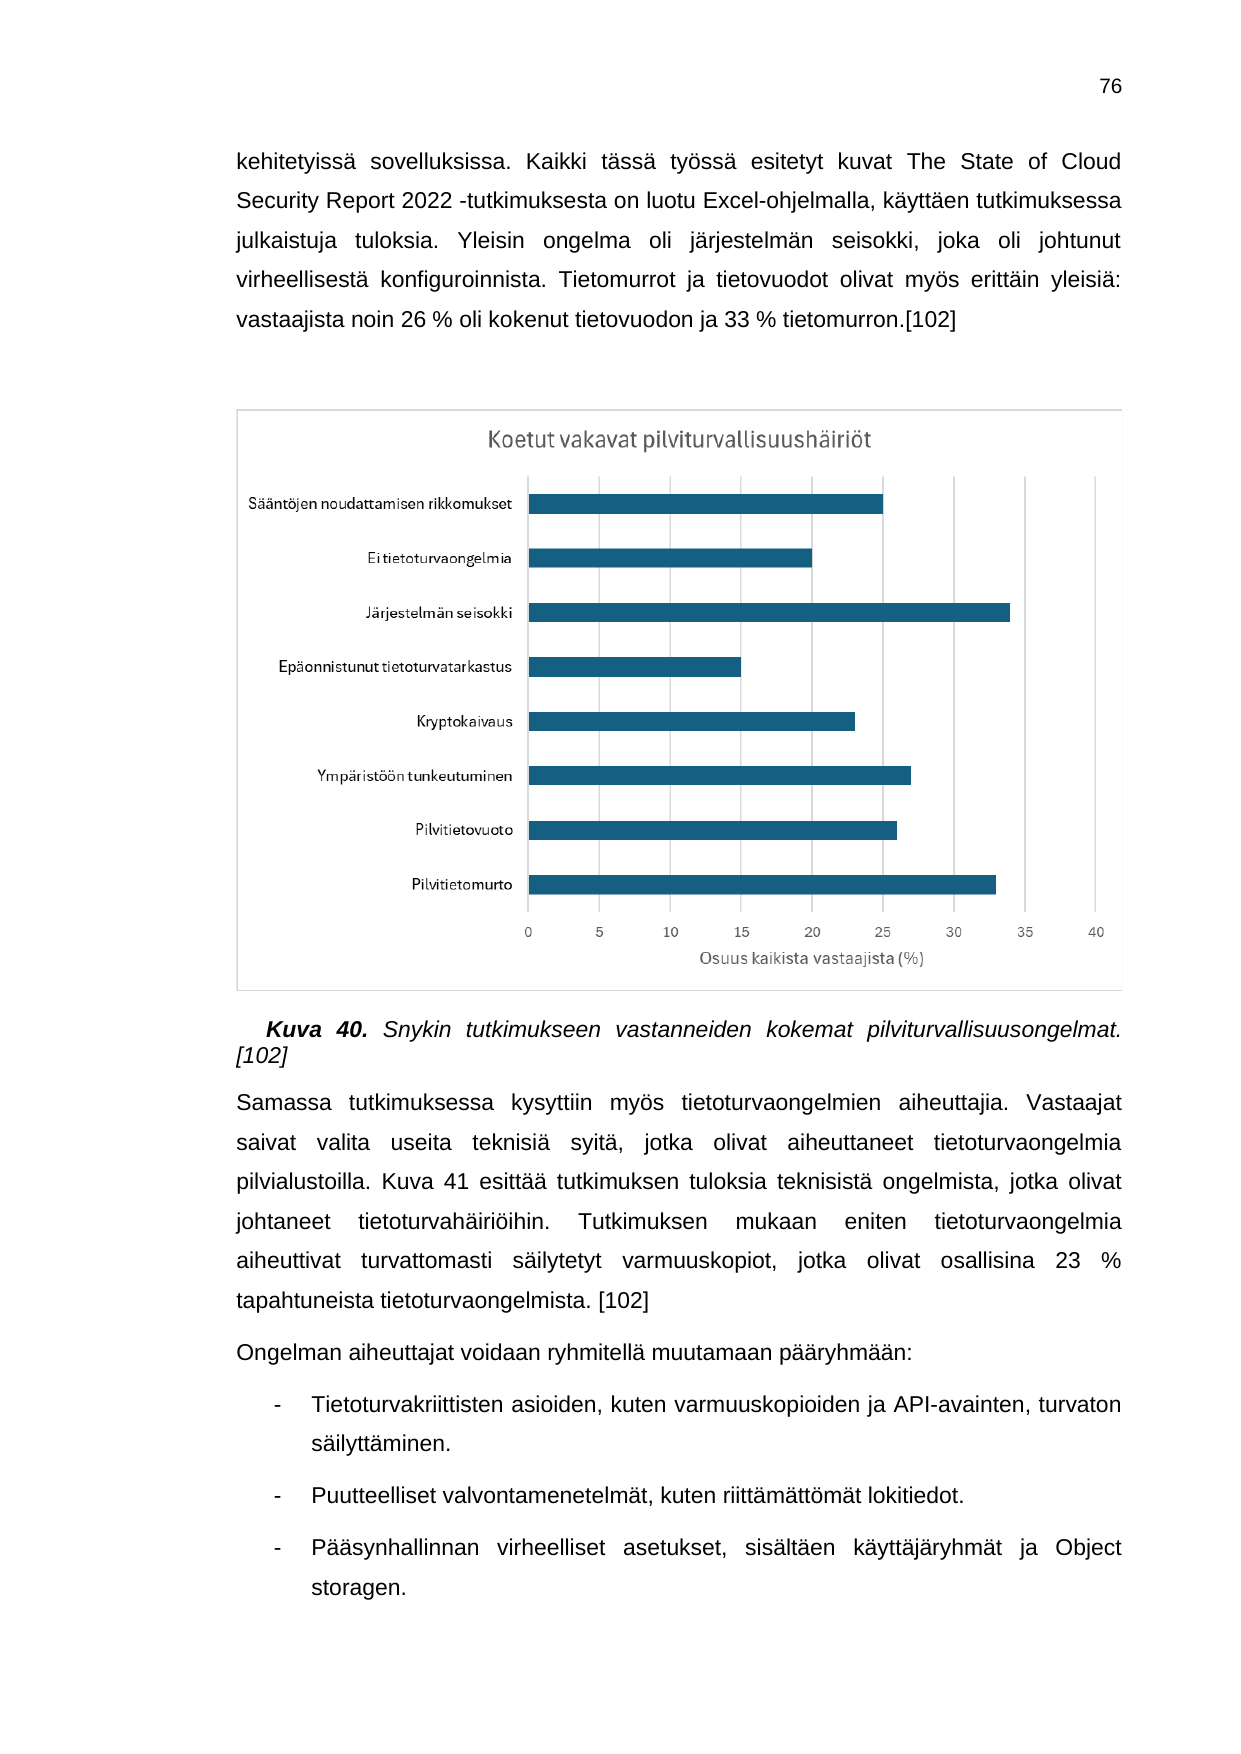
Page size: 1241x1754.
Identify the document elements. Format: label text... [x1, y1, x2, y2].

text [236, 148, 1122, 332]
list Tietoturvakriittisten asioiden, kuten varmuuskopioiden ja API-avainten, turvaton säilyttäminen. [274, 1391, 1122, 1457]
text Samassa tutkimuksessa kysyttiin myös tietoturvaongelmien aiheuttajia. Vastaajat saivat valita useita teknisiä syitä, jotka olivat aiheuttaneet tietoturvaongelmia pilvialustoilla. Kuva 41 esittää tutkimuksen tuloksia teknisistä ongelmista, jotka olivat johtaneet tietoturvahäiriöihin. Tutkimuksen mukaan eniten tietoturvaongelmia aiheuttivat turvattomasti säilytetyt varmuuskopiot, jotka olivat osallisina 23 % tapahtuneista tietoturvaongelmista. [102] [236, 1089, 1122, 1313]
list Pääsynhallinnan virheelliset asetukset, sisältäen käyttäjäryhmät ja Object storagen. [274, 1534, 1122, 1600]
list Puutteelliset valvontamenetelmät, kuten riittämättömät lokitiedot. [274, 1482, 1122, 1508]
text Kuva 40. Snykin tutkimukseen vastanneiden kokemat pilviturvallisuusongelmat. [102] [236, 1016, 1122, 1068]
text Ongelman aiheuttajat voidaan ryhmitellä muutamaan pääryhmään: [236, 1339, 1122, 1365]
picture [236, 409, 1123, 991]
